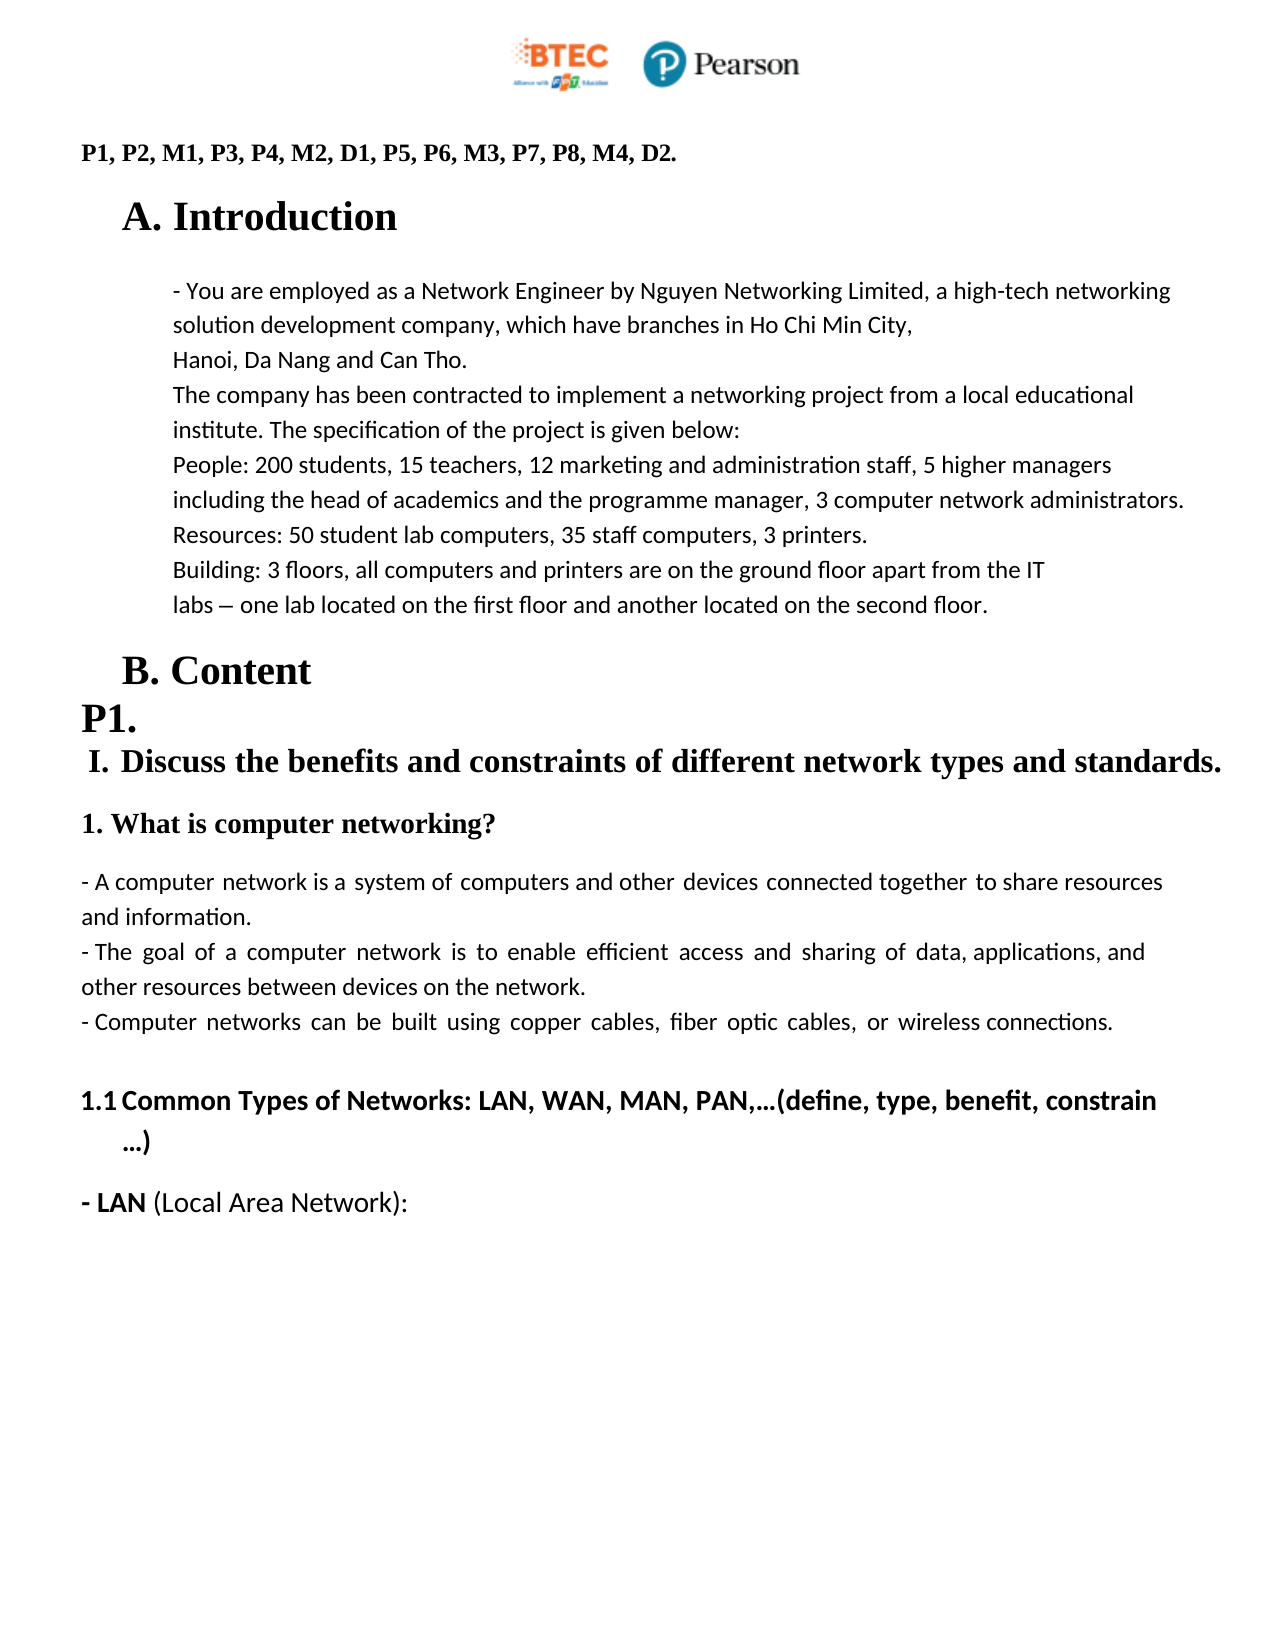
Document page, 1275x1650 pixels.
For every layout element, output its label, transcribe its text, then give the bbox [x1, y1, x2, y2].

list The goal of a computer network is to enable efficient access and sharing of data, applications, and other resources between devices on the network. [81, 936, 1176, 1001]
subtitle Common Types of Networks: LAN, WAN, MAN, PAN,…(define, type, benefit, constrain [80, 1082, 1244, 1118]
subtitle I. Discuss the benefits and constraints of different network types and standards. [88, 742, 1244, 780]
text - LAN (Local Area Network): [81, 1184, 1244, 1220]
text - You are employed as a Network Engineer by Nguyen Networking Limited, a high-tech networking solution development company, which have branches in Ho Chi Min City, [173, 275, 1185, 340]
text Building: 3 floors, all computers and printers are on the ground floor apart from the IT labs – one lab located on the first floor and another located on the second floor. [173, 555, 1076, 620]
subtitle What is computer networking? [81, 807, 1244, 840]
subtitle Introduction [122, 192, 1244, 240]
picture [502, 32, 816, 102]
text P1, P2, M1, P3, P4, M2, D1, P5, P6, M3, P7, P8, M4, D2. [81, 138, 1244, 166]
text The company has been contracted to implement a networking project from a local educational institute. The specification of the project is given below: [173, 380, 1185, 445]
text Hanoi, Da Nang and Can Tho. [173, 345, 1244, 375]
list A computer network is a system of computers and other devices connected together to share resources and information. [81, 866, 1165, 931]
text …) [122, 1123, 1244, 1158]
list Computer networks can be built using copper cables, fiber optic cables, or wireless connections. [81, 1006, 1244, 1036]
text People: 200 students, 15 teachers, 12 marketing and administration staff, 5 higher managers including the head of academics and the programme manager, 3 computer network administrators. Resources: 50 student lab computers, 35 staff computers, 3 printers. [173, 450, 1185, 550]
subtitle Content P1. [81, 646, 313, 742]
